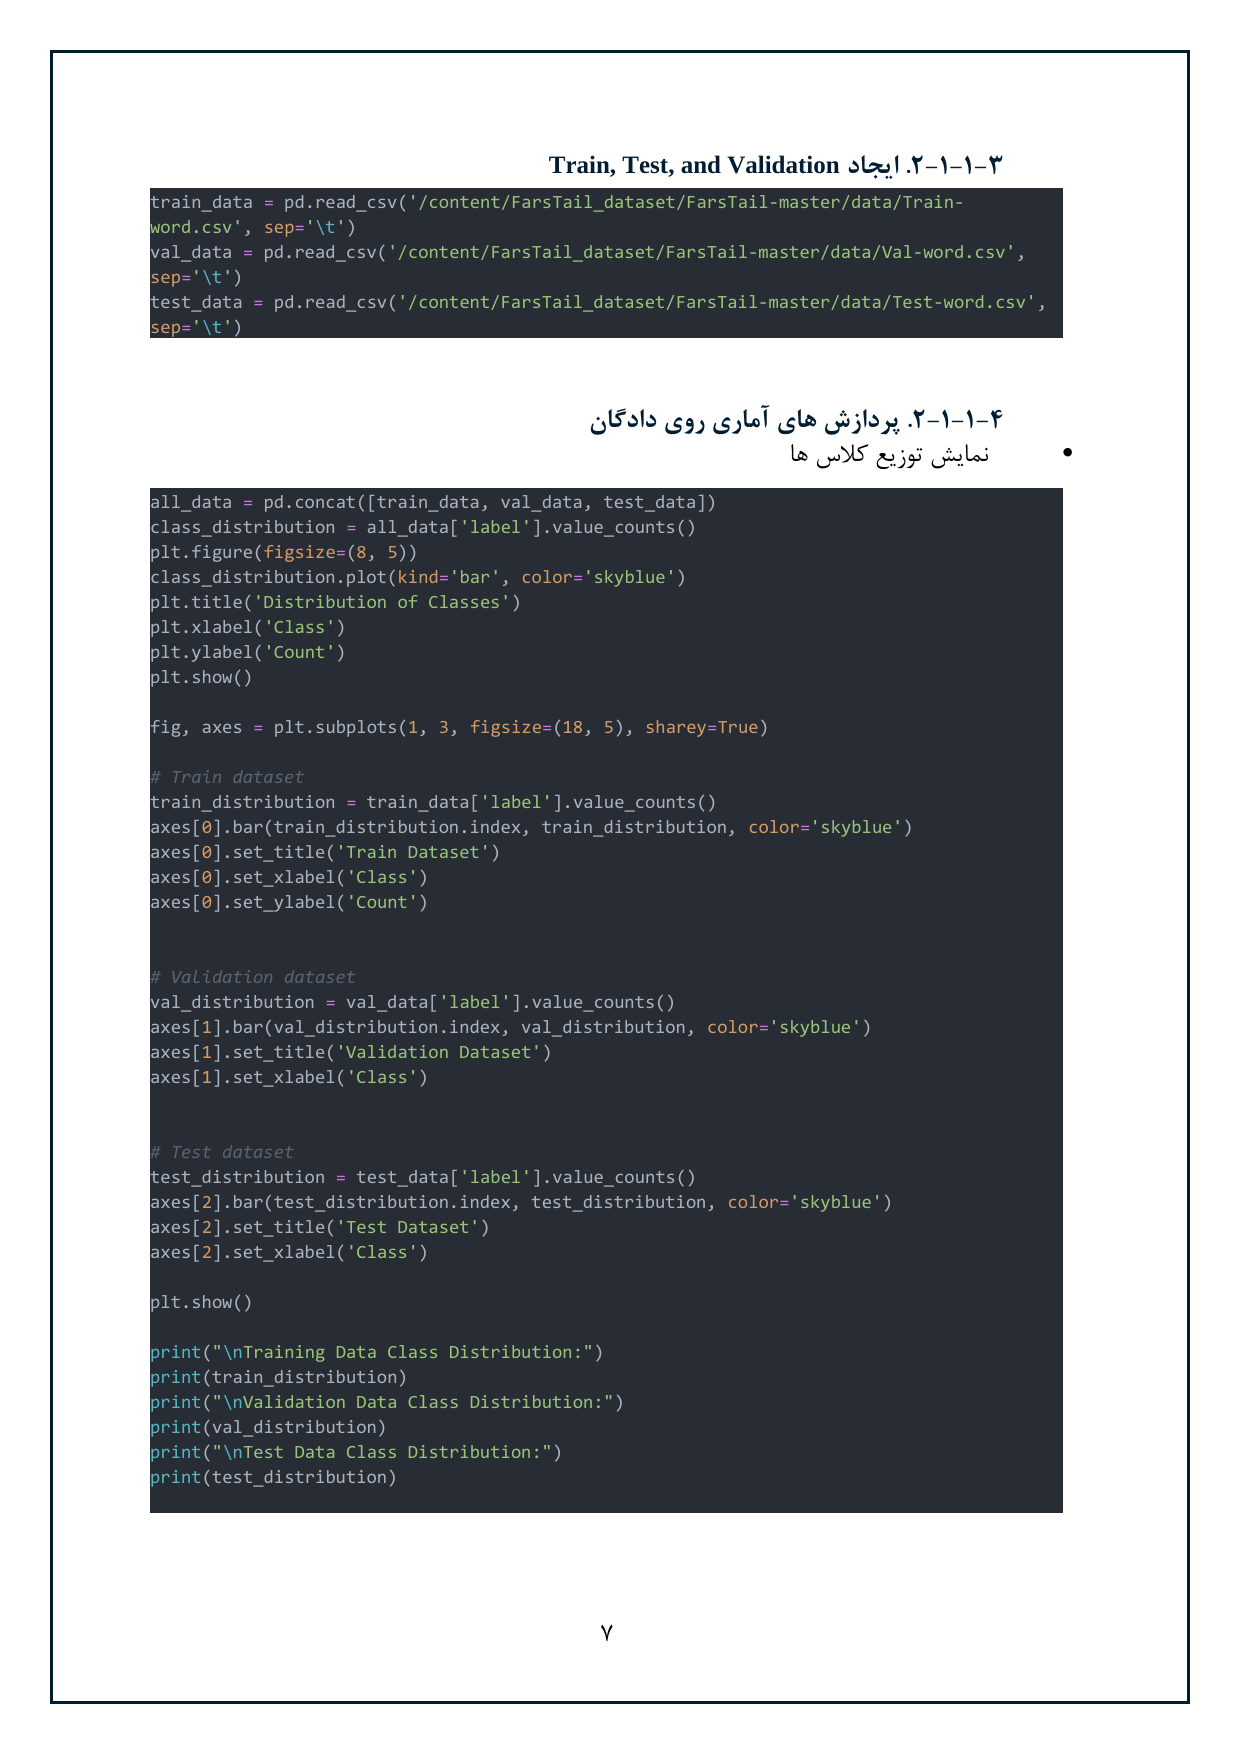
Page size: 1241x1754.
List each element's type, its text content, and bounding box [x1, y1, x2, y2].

text axes[0].set_ylabel('Count') [150, 888, 1063, 913]
text axes[2].set_title('Test Dataset') [150, 1213, 1063, 1238]
text plt.ylabel('Count') [150, 638, 1063, 663]
text print(train_distribution) [150, 1363, 1063, 1388]
text plt.title('Distribution of Classes') [150, 588, 1063, 613]
text plt.show() [150, 663, 1063, 688]
text train_data = pd.read_csv('/content/FarsTail_dataset/FarsTail-master/data/Train-word.csv', sep='\t') [150, 188, 1063, 238]
text axes[0].set_xlabel('Class') [150, 863, 1063, 888]
text axes[1].bar(val_distribution.index, val_distribution, color='skyblue') [150, 1013, 1063, 1038]
text test_data = pd.read_csv('/content/FarsTail_dataset/FarsTail-master/data/Test-word.csv', sep='\t') [150, 288, 1063, 338]
text axes[1].set_xlabel('Class') [150, 1063, 1063, 1088]
text test_distribution = test_data['label'].value_counts() [150, 1163, 1063, 1188]
text print("\nTraining Data Class Distribution:") [150, 1338, 1063, 1363]
text val_distribution = val_data['label'].value_counts() [150, 988, 1063, 1013]
text plt.show() [150, 1288, 1063, 1313]
text print(test_distribution) [150, 1463, 1063, 1488]
text class_distribution.plot(kind='bar', color='skyblue') [150, 563, 1063, 588]
text # Validation dataset [150, 963, 1063, 988]
list نمایش توزیع کلاس ها [150, 442, 1063, 471]
text fig, axes = plt.subplots(1, 3, figsize=(18, 5), sharey=True) [150, 713, 1063, 738]
text print("\nTest Data Class Distribution:") [150, 1438, 1063, 1463]
text val_data = pd.read_csv('/content/FarsTail_dataset/FarsTail-master/data/Val-word.csv', sep='\t') [150, 238, 1063, 288]
text plt.figure(figsize=(8, 5)) [150, 538, 1063, 563]
text # Train dataset [150, 763, 1063, 788]
text print("\nValidation Data Class Distribution:") [150, 1388, 1063, 1413]
text axes[0].set_title('Train Dataset') [150, 838, 1063, 863]
text train_distribution = train_data['label'].value_counts() [150, 788, 1063, 813]
text axes[1].set_title('Validation Dataset') [150, 1038, 1063, 1063]
text print(val_distribution) [150, 1413, 1063, 1438]
text axes[2].bar(test_distribution.index, test_distribution, color='skyblue') [150, 1188, 1063, 1213]
text all_data = pd.concat([train_data, val_data, test_data]) [150, 488, 1063, 513]
subtitle ۲-۱-۱-۳. ایجاد Train, Test, and Validation [150, 150, 1063, 183]
text axes[2].set_xlabel('Class') [150, 1238, 1063, 1263]
text class_distribution = all_data['label'].value_counts() [150, 513, 1063, 538]
text # Test dataset [150, 1138, 1063, 1163]
text axes[0].bar(train_distribution.index, train_distribution, color='skyblue') [150, 813, 1063, 838]
subtitle ۲-۱-۱-۴. پردازش های آماری روی دادگان [150, 408, 1063, 438]
text plt.xlabel('Class') [150, 613, 1063, 638]
